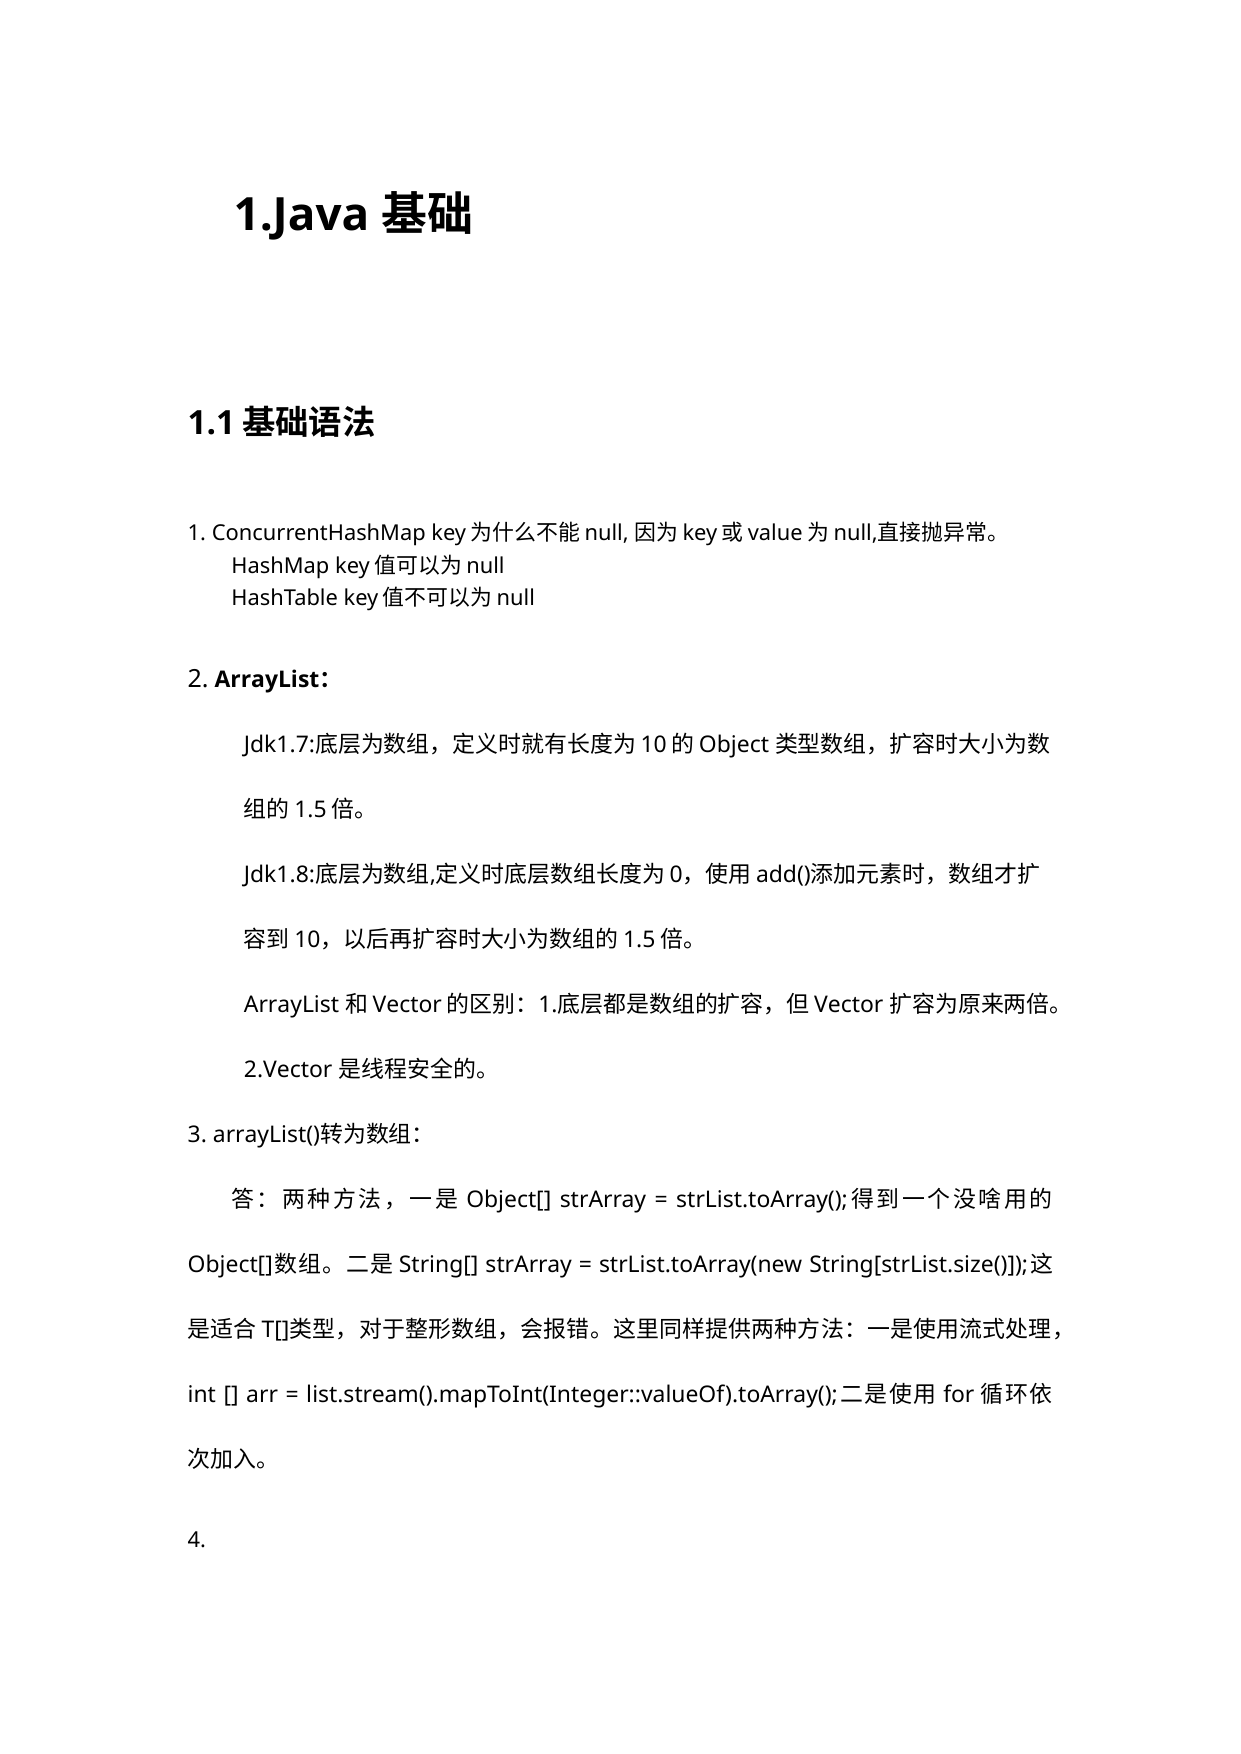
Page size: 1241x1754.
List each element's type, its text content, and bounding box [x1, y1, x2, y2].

text Jdk1.7:底层为数组，定义时就有长度为10的Object 类型数组，扩容时大小为数组的1.5倍。 [244, 710, 1053, 840]
text HashMap key值可以为null [187, 547, 1053, 580]
subtitle 1.1基础语法 [187, 388, 1053, 453]
text 4. [187, 1522, 1053, 1555]
text 1. ConcurrentHashMap key为什么不能null, 因为key或value为null,直接抛异常。 [187, 515, 1053, 547]
subtitle 1.Java 基础 [187, 162, 1053, 259]
text HashTable key值不可以为null [187, 580, 1053, 612]
text 3. arrayList()转为数组： [187, 1100, 1053, 1165]
text ArrayList 和Vector的区别：1.底层都是数组的扩容，但Vector 扩容为原来两倍。2.Vector 是线程安全的。 [244, 970, 1053, 1100]
text 2. ArrayList： [187, 645, 1053, 710]
text Jdk1.8:底层为数组,定义时底层数组长度为0，使用add()添加元素时，数组才扩容到10，以后再扩容时大小为数组的1.5倍。 [244, 840, 1053, 970]
text 答：两种方法，一是Object[] strArray = strList.toArray();得到一个没啥用的Object[]数组。二是String[] strArray = strList.toArray(new String[strList.size()]);这是适合T[]类型，对于整形数组，会报错。这里同样提供两种方法：一是使用流式处理，int [] arr = list.stream().mapToInt(Integer::valueOf).toArray();二是使用for循环依次加入。 [187, 1165, 1053, 1490]
